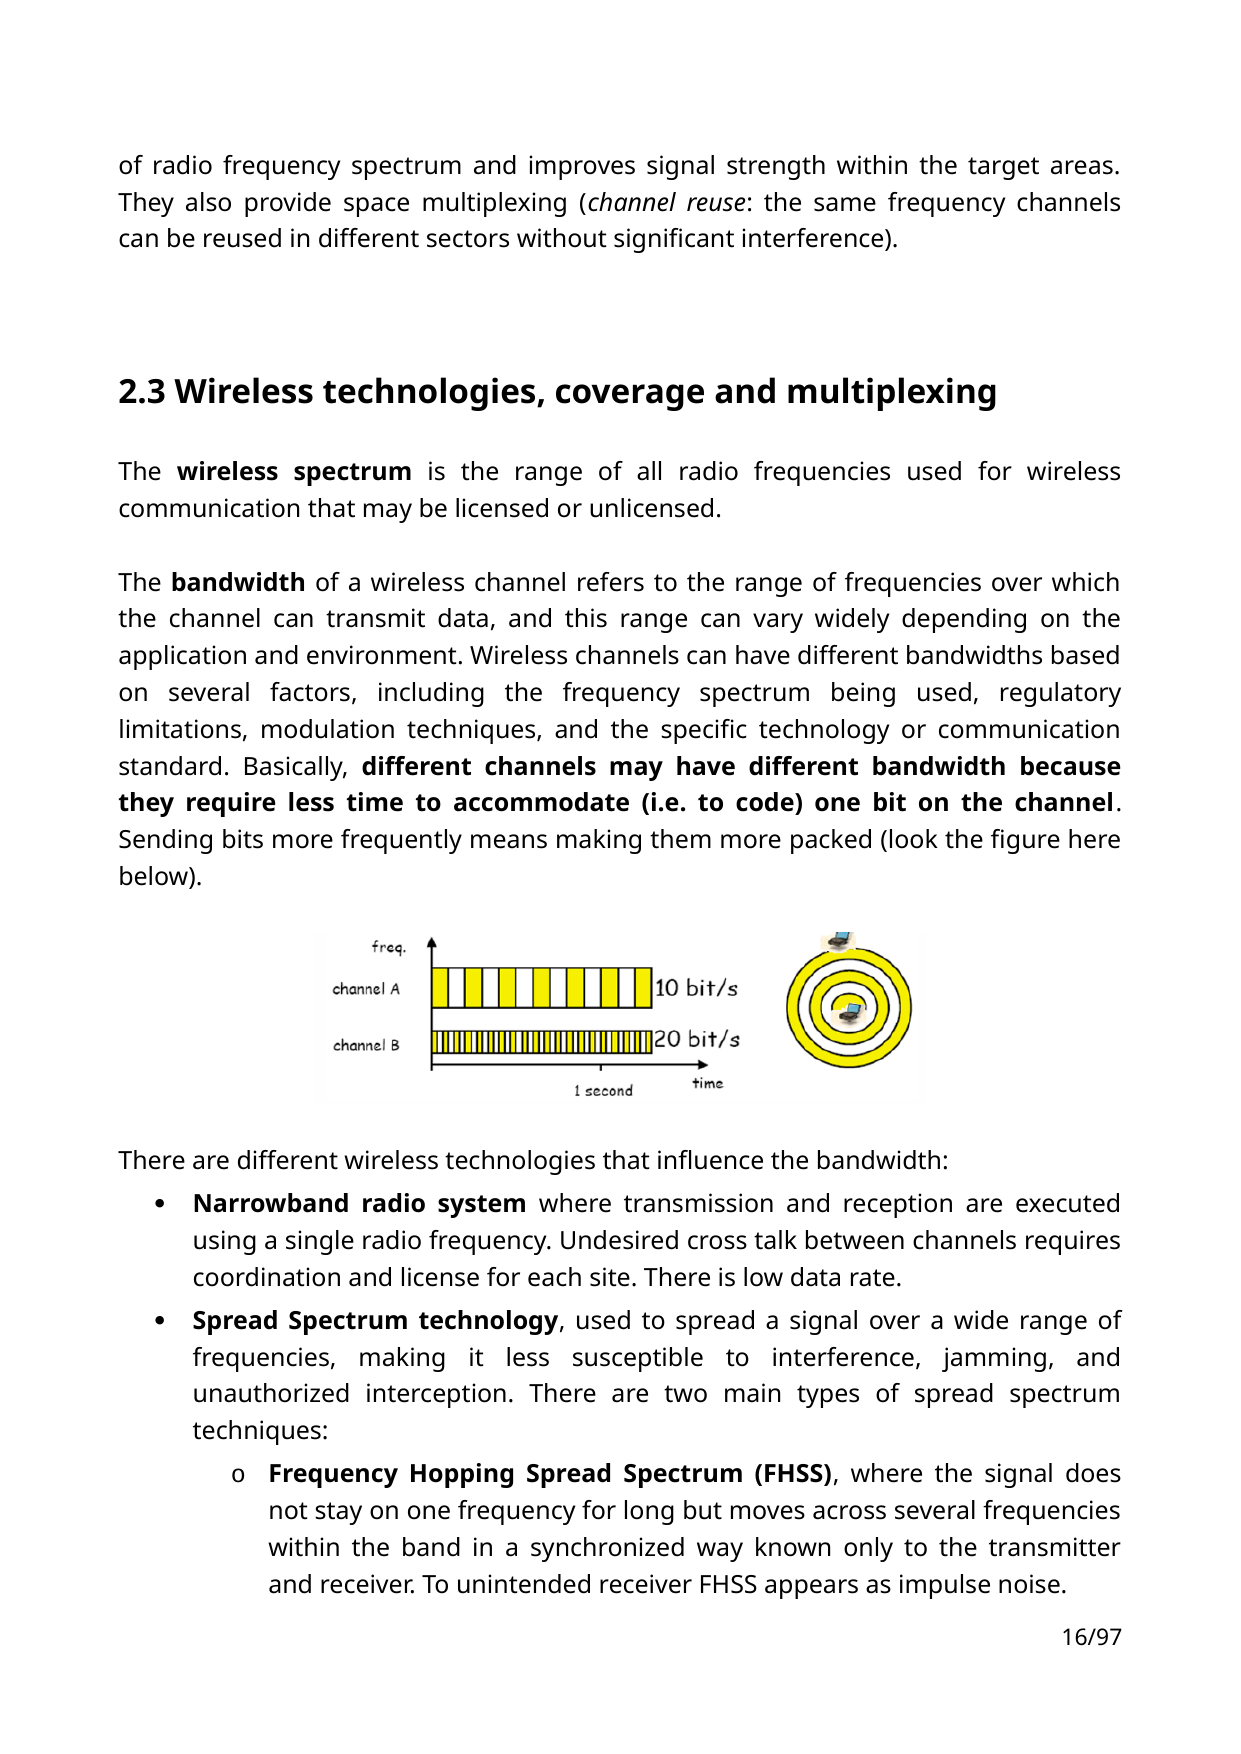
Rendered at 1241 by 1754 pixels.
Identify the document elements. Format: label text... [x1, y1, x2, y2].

list Spread Spectrum technology, used to spread a signal over a wide range of frequencies, making it less susceptible to interference, jamming, and unauthorized interception. There are two main types of spread spectrum techniques: [155, 1302, 1122, 1447]
text There are different wireless technologies that influence the bandwidth: [118, 1143, 1122, 1177]
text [118, 148, 1122, 255]
list Narrowband radio system where transmission and reception are executed using a single radio frequency. Undesired cross talk between channels requires coordination and license for each site. There is low data rate. [155, 1186, 1122, 1293]
text The bandwidth of a wireless channel refers to the range of frequencies over which the channel can transmit data, and this range can vary widely depending on the application and environment. Wireless channels can have different bandwidths based on several factors, including the frequency spectrum being used, regulatory limitations, modulation techniques, and the specific technology or communication standard. Basically, different channels may have different bandwidth because they require less time to accommodate (i.e. to code) one bit on the channel. Sending bits more frequently means making them more packed (look the figure here below). [118, 564, 1122, 892]
list Frequency Hopping Spread Spectrum (FHSS), where the signal does not stay on one frequency for long but moves across several frequencies within the band in a synchronized way known only to the transmitter and receiver. To unintended receiver FHSS appears as impulse noise. [231, 1456, 1122, 1600]
text The wireless spectrum is the range of all radio frequencies used for wireless communication that may be licensed or unlicensed. [118, 454, 1122, 525]
subtitle 2.3 Wireless technologies, coverage and multiplexing [118, 368, 1122, 414]
